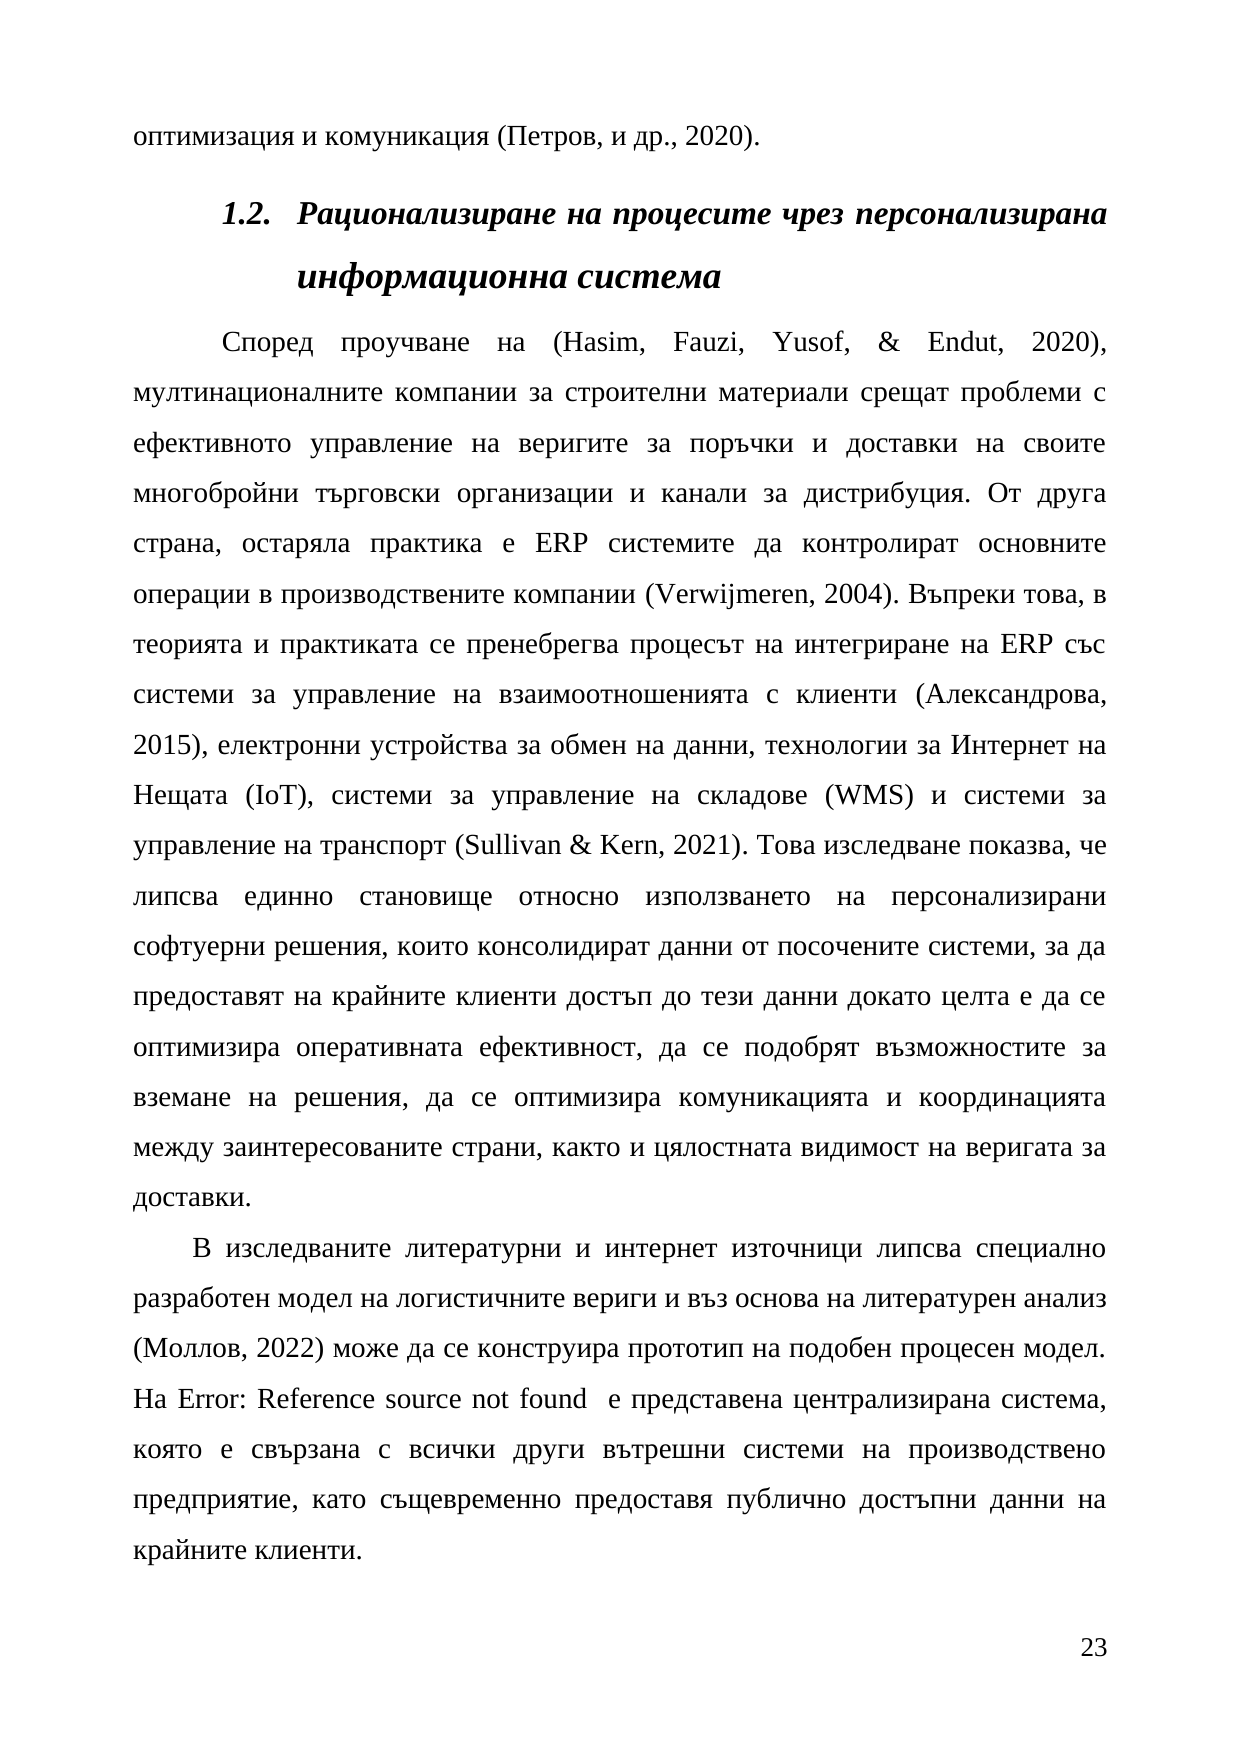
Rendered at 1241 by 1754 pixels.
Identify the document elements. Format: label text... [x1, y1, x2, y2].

text Според проучване на , мултинационалните компании за строителни материали срещат проблеми с ефективното управление на веригите за поръчки и доставки на своите многобройни търговски организации и канали за дистрибуция. От друга страна, остаряла практика е ERP системите да контролират основните операции в производствените компании . Въпреки това, в теорията и практиката се пренебрегва процесът на интегриране на ERP със системи за управление на взаимоотношенията с клиенти , електронни устройства за обмен на данни, технологии за Интернет на Нещата (IoT), системи за управление на складове (WMS) и системи за управление на транспорт . Това изследване показва, че липсва единно становище относно използването на персонализирани софтуерни решения, които консолидират данни от посочените системи, за да предоставят на крайните клиенти достъп до тези данни докато целта е да се оптимизира оперативната ефективност, да се подобрят възможностите за вземане на решения, да се оптимизира комуникацията и координацията между заинтересованите страни, както и цялостната видимост на веригата за доставки. [133, 324, 1107, 1213]
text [133, 118, 1107, 152]
text В изследваните литературни и интернет източници липсва специално разработен модел на логистичните вериги и въз основа на литературен анализ може да се конструира прототип на подобен процесен модел. На Error! Reference source not found. е представена централизирана система, която е свързана с всички други вътрешни системи на производствено предприятие, като същевременно предоставя публично достъпни данни на крайните клиенти. [133, 1230, 1107, 1565]
subtitle Рационализиране на процесите чрез персонализиранa информационна система [222, 193, 1107, 296]
